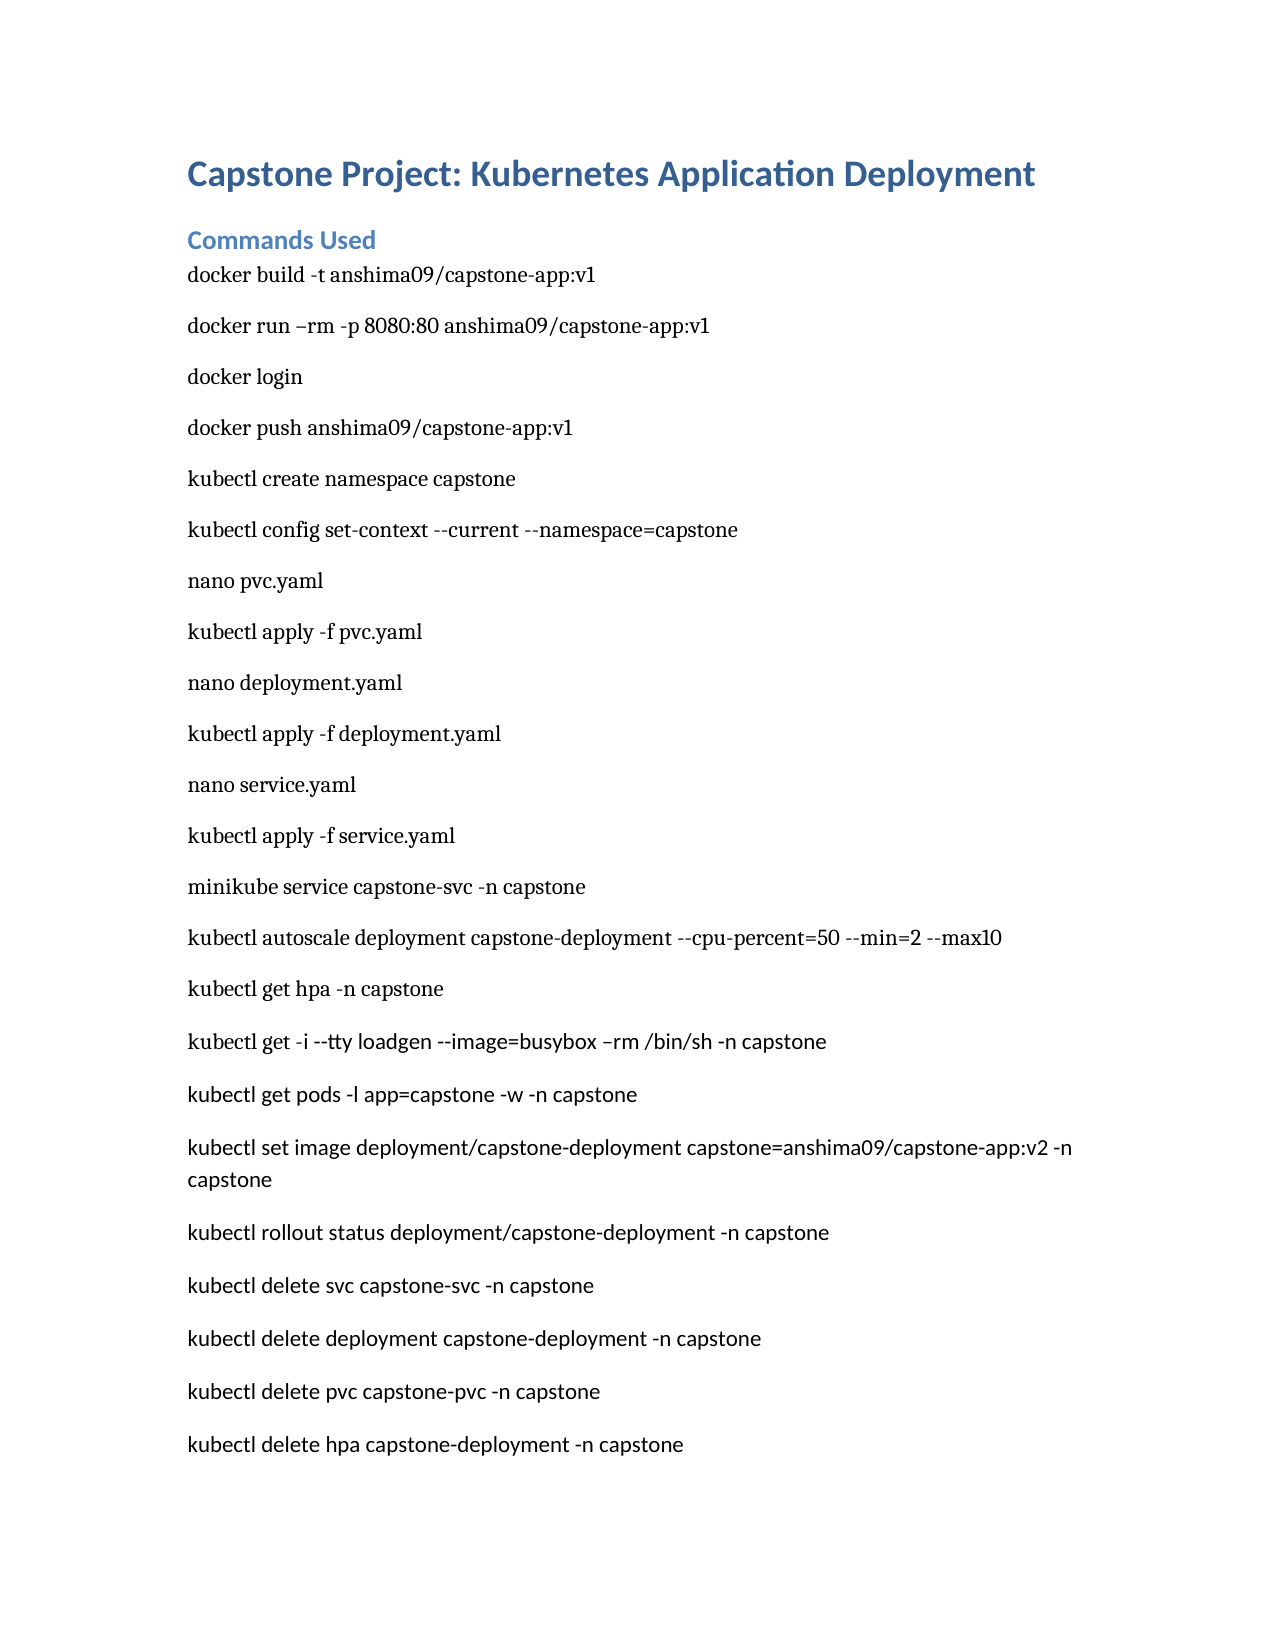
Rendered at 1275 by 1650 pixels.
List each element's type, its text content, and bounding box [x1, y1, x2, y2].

text kubectl rollout status deployment/capstone-deployment -n capstone [187, 1218, 1087, 1246]
text nano service.yaml [187, 772, 1087, 798]
text kubectl apply -f deployment.yaml [187, 721, 1087, 747]
text kubectl config set-context --current --namespace=capstone [187, 517, 1087, 543]
text docker build -t anshima09/capstone-app:v1 [187, 261, 1087, 288]
text kubectl delete pvc capstone-pvc -n capstone [187, 1377, 1087, 1405]
text kubectl get pods -l app=capstone -w -n capstone [187, 1080, 1087, 1108]
text kubectl delete hpa capstone-deployment -n capstone [187, 1430, 1087, 1458]
text kubectl delete deployment capstone-deployment -n capstone [187, 1324, 1087, 1352]
text minikube service capstone-svc -n capstone [187, 874, 1087, 900]
text kubectl apply -f service.yaml [187, 823, 1087, 849]
text nano deployment.yaml [187, 670, 1087, 696]
text docker push anshima09/capstone-app:v1 [187, 414, 1087, 441]
text kubectl autoscale deployment capstone-deployment --cpu-percent=50 --min=2 --max10 [187, 925, 1087, 951]
text kubectl get -i --tty loadgen --image=busybox –rm /bin/sh -n capstone [187, 1027, 1087, 1055]
text kubectl delete svc capstone-svc -n capstone [187, 1271, 1087, 1299]
text kubectl apply -f pvc.yaml [187, 619, 1087, 645]
text kubectl set image deployment/capstone-deployment capstone=anshima09/capstone-app:v2 -n capstone [187, 1133, 1087, 1193]
text kubectl create namespace capstone [187, 466, 1087, 492]
subtitle Commands Used [187, 223, 1087, 257]
subtitle Capstone Project: Kubernetes Application Deployment [187, 150, 1087, 196]
text docker run –rm -p 8080:80 anshima09/capstone-app:v1 [187, 312, 1087, 339]
text docker login [187, 363, 1087, 390]
text nano pvc.yaml [187, 568, 1087, 594]
text kubectl get hpa -n capstone [187, 976, 1087, 1002]
